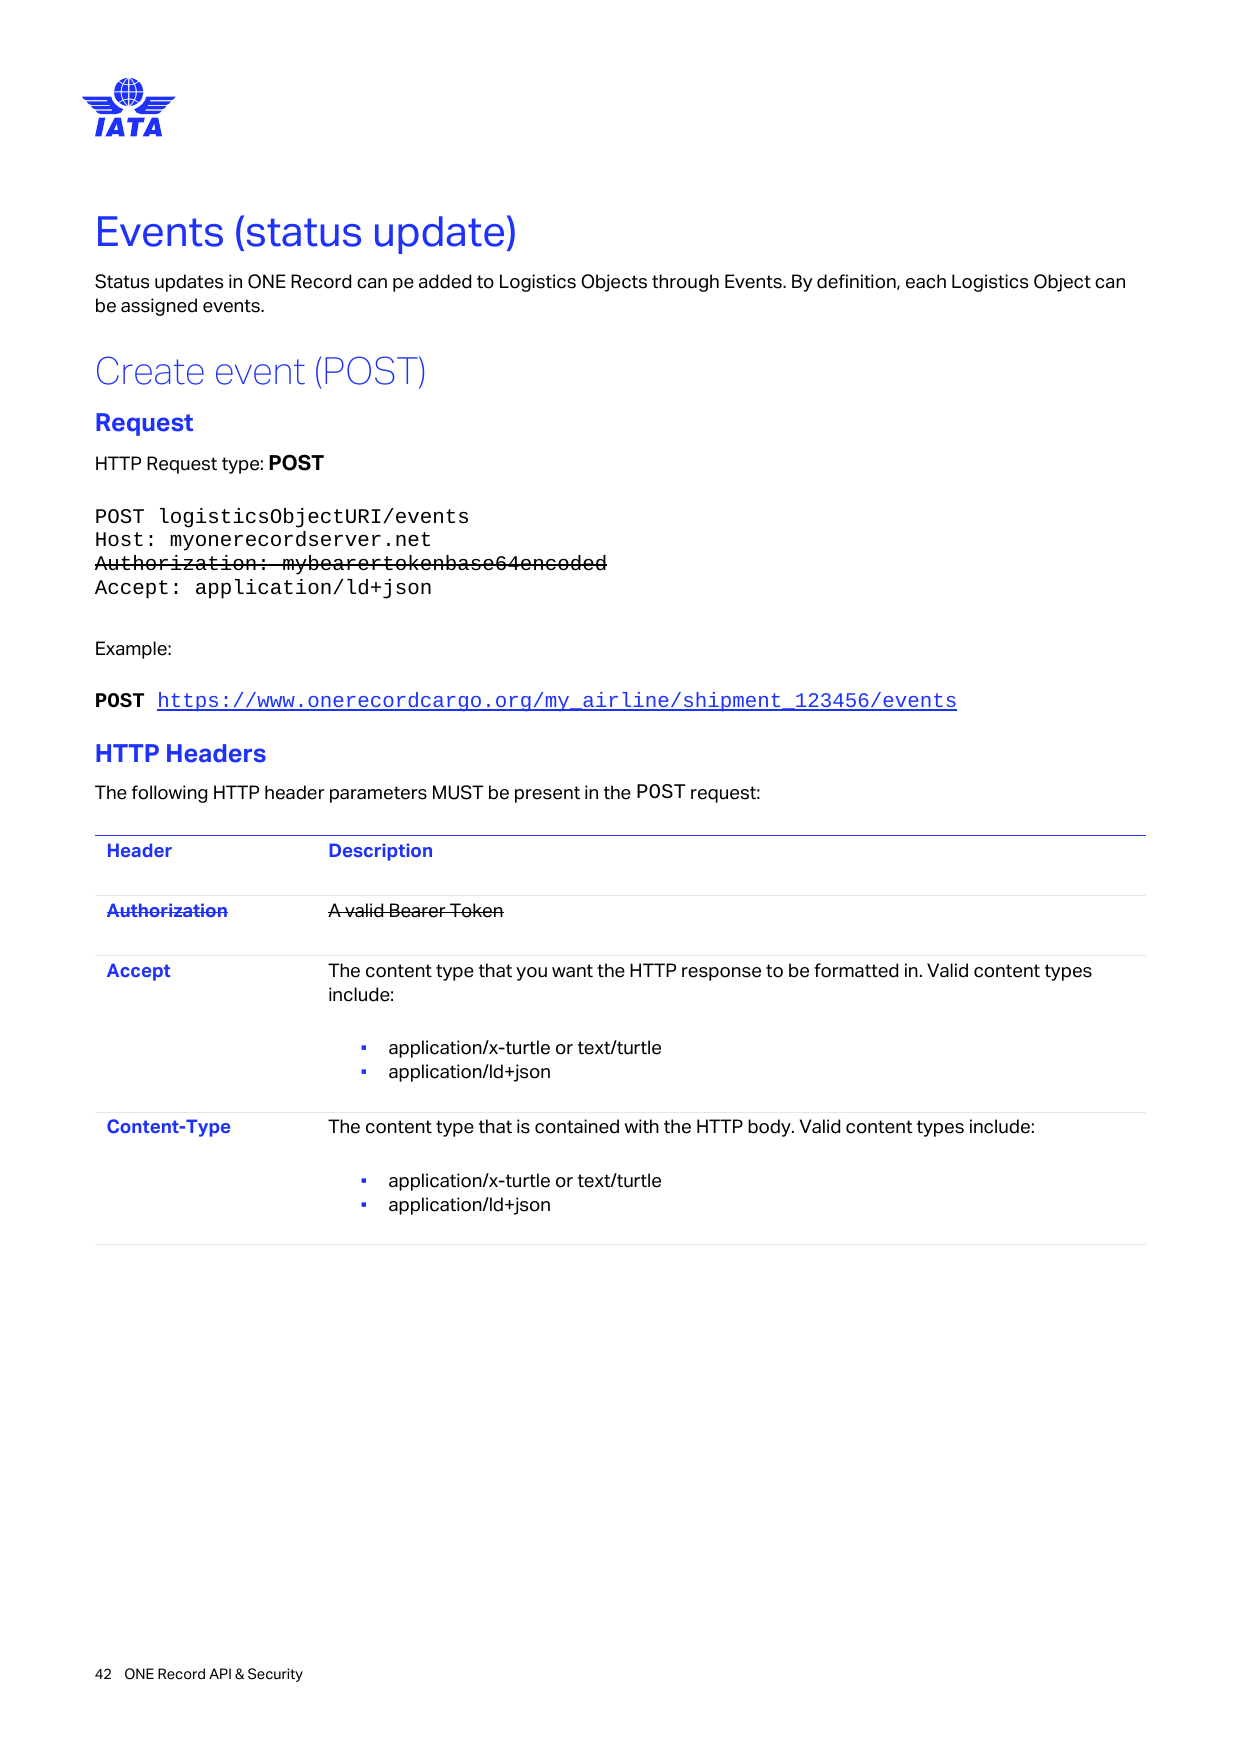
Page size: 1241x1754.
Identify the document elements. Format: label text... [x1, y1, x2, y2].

text POST logisticsObjectURI/events [94, 506, 1146, 529]
table_header Header [95, 836, 316, 895]
table_cell Authorization [95, 896, 316, 954]
table_cell A valid Bearer Token [316, 896, 1146, 954]
text Example: [94, 637, 1146, 661]
table_cell Content-Type [95, 1113, 316, 1244]
text Host: myonerecordserver.net [94, 529, 1146, 553]
table_cell Accept [95, 956, 316, 1111]
subtitle Events (status update) [94, 205, 1146, 257]
text HTTP Request type: POST [94, 450, 1146, 477]
subtitle Request [94, 406, 1146, 437]
text Accept: application/ld+json [94, 577, 1146, 600]
text POST https://www.onerecordcargo.org/my_airline/shipment_123456/events [94, 690, 1146, 713]
text Authorization: mybearertokenbase64encoded [94, 553, 1146, 577]
subtitle HTTP Headers [94, 737, 1146, 768]
subtitle Create event (POST) [94, 347, 1146, 394]
table_cell The content type that you want the HTTP response to be formatted in. Valid content types include: application/x-turtle or text/turtle application/ld+json [316, 956, 1146, 1111]
text The following HTTP header parameters MUST be present in the POST request: [94, 781, 1146, 806]
table_cell The content type that is contained with the HTTP body. Valid content types include: application/x-turtle or text/turtle application/ld+json [316, 1113, 1146, 1244]
text Status updates in ONE Record can pe added to Logistics Objects through Events. By definition, each Logistics Object can be assigned events. [94, 270, 1146, 318]
table_header Description [316, 836, 1146, 895]
